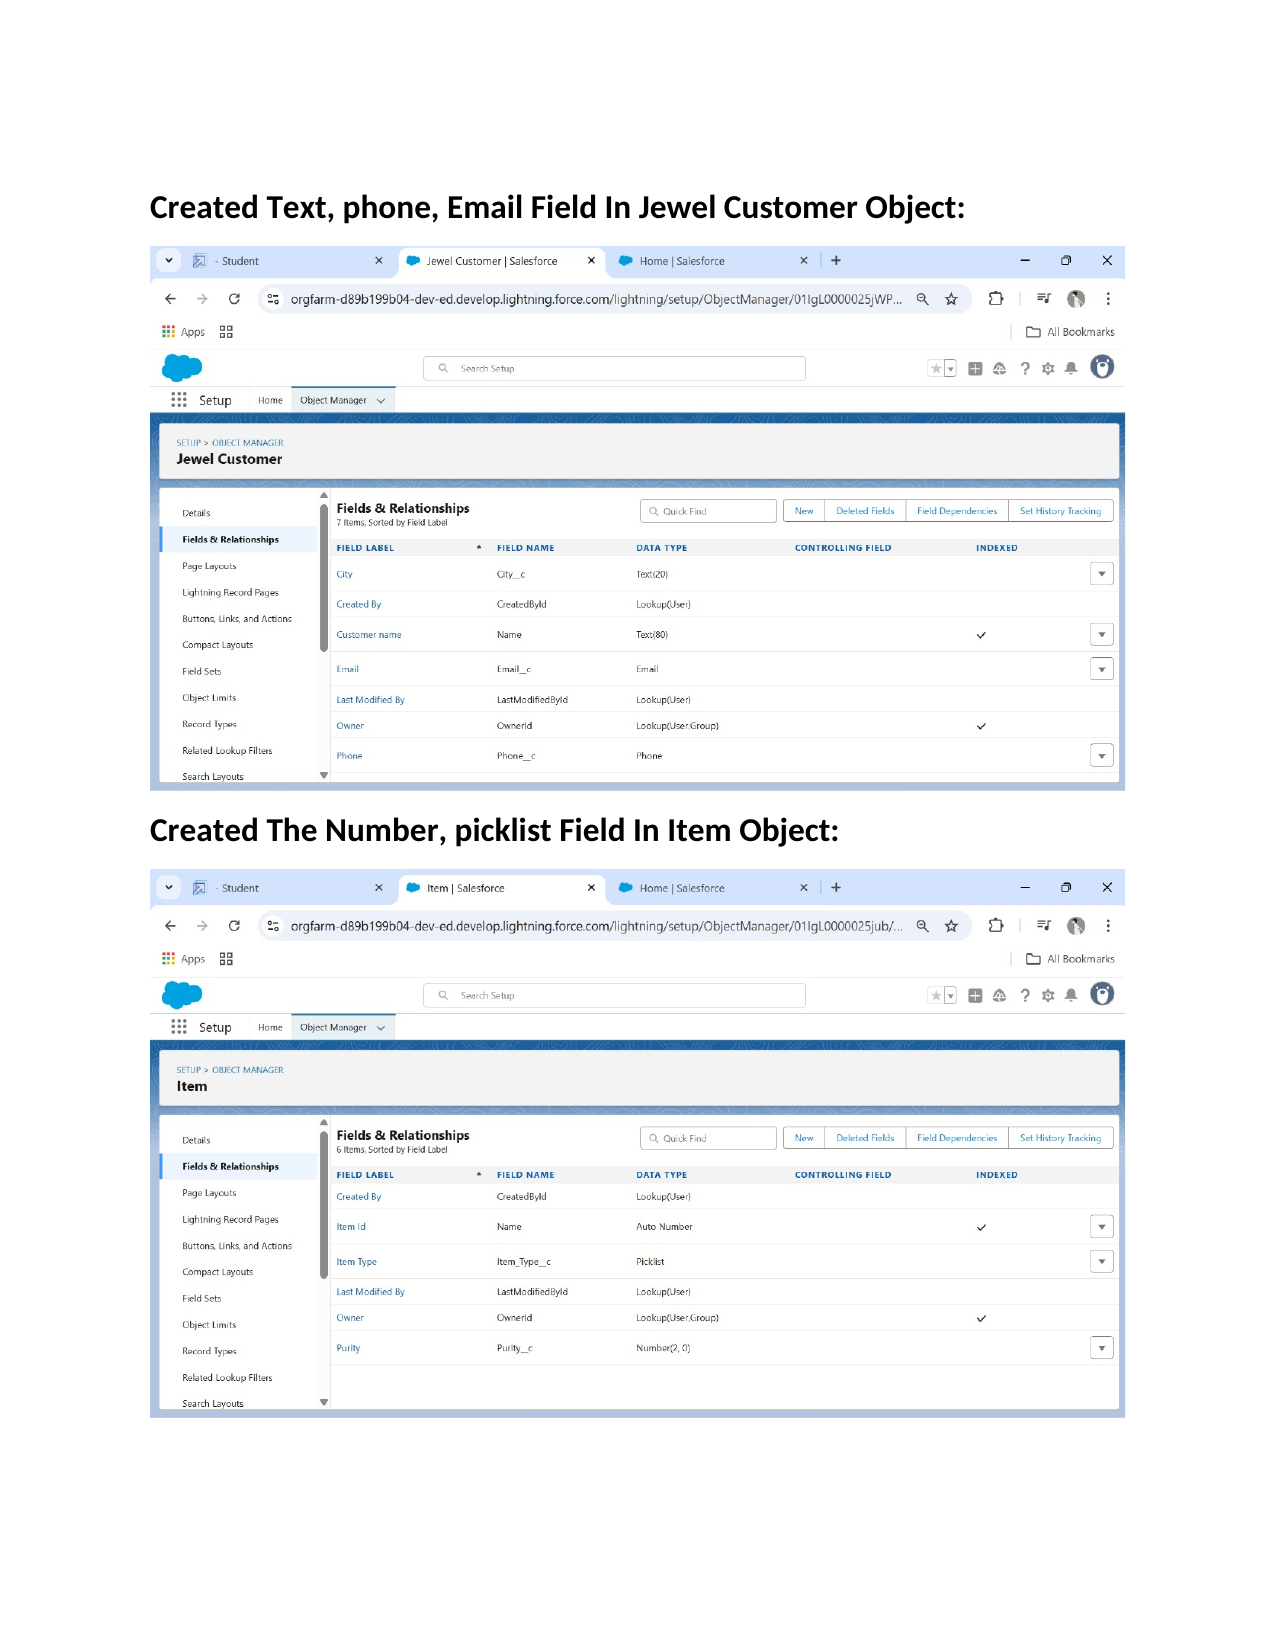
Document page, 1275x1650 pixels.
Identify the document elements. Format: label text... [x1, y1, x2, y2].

picture [150, 246, 1125, 791]
picture [150, 869, 1125, 1418]
text Created The Number, picklist Field In Item Object: [150, 809, 1125, 850]
text Created Text, phone, Email Field In Jewel Customer Object: [150, 186, 1125, 227]
